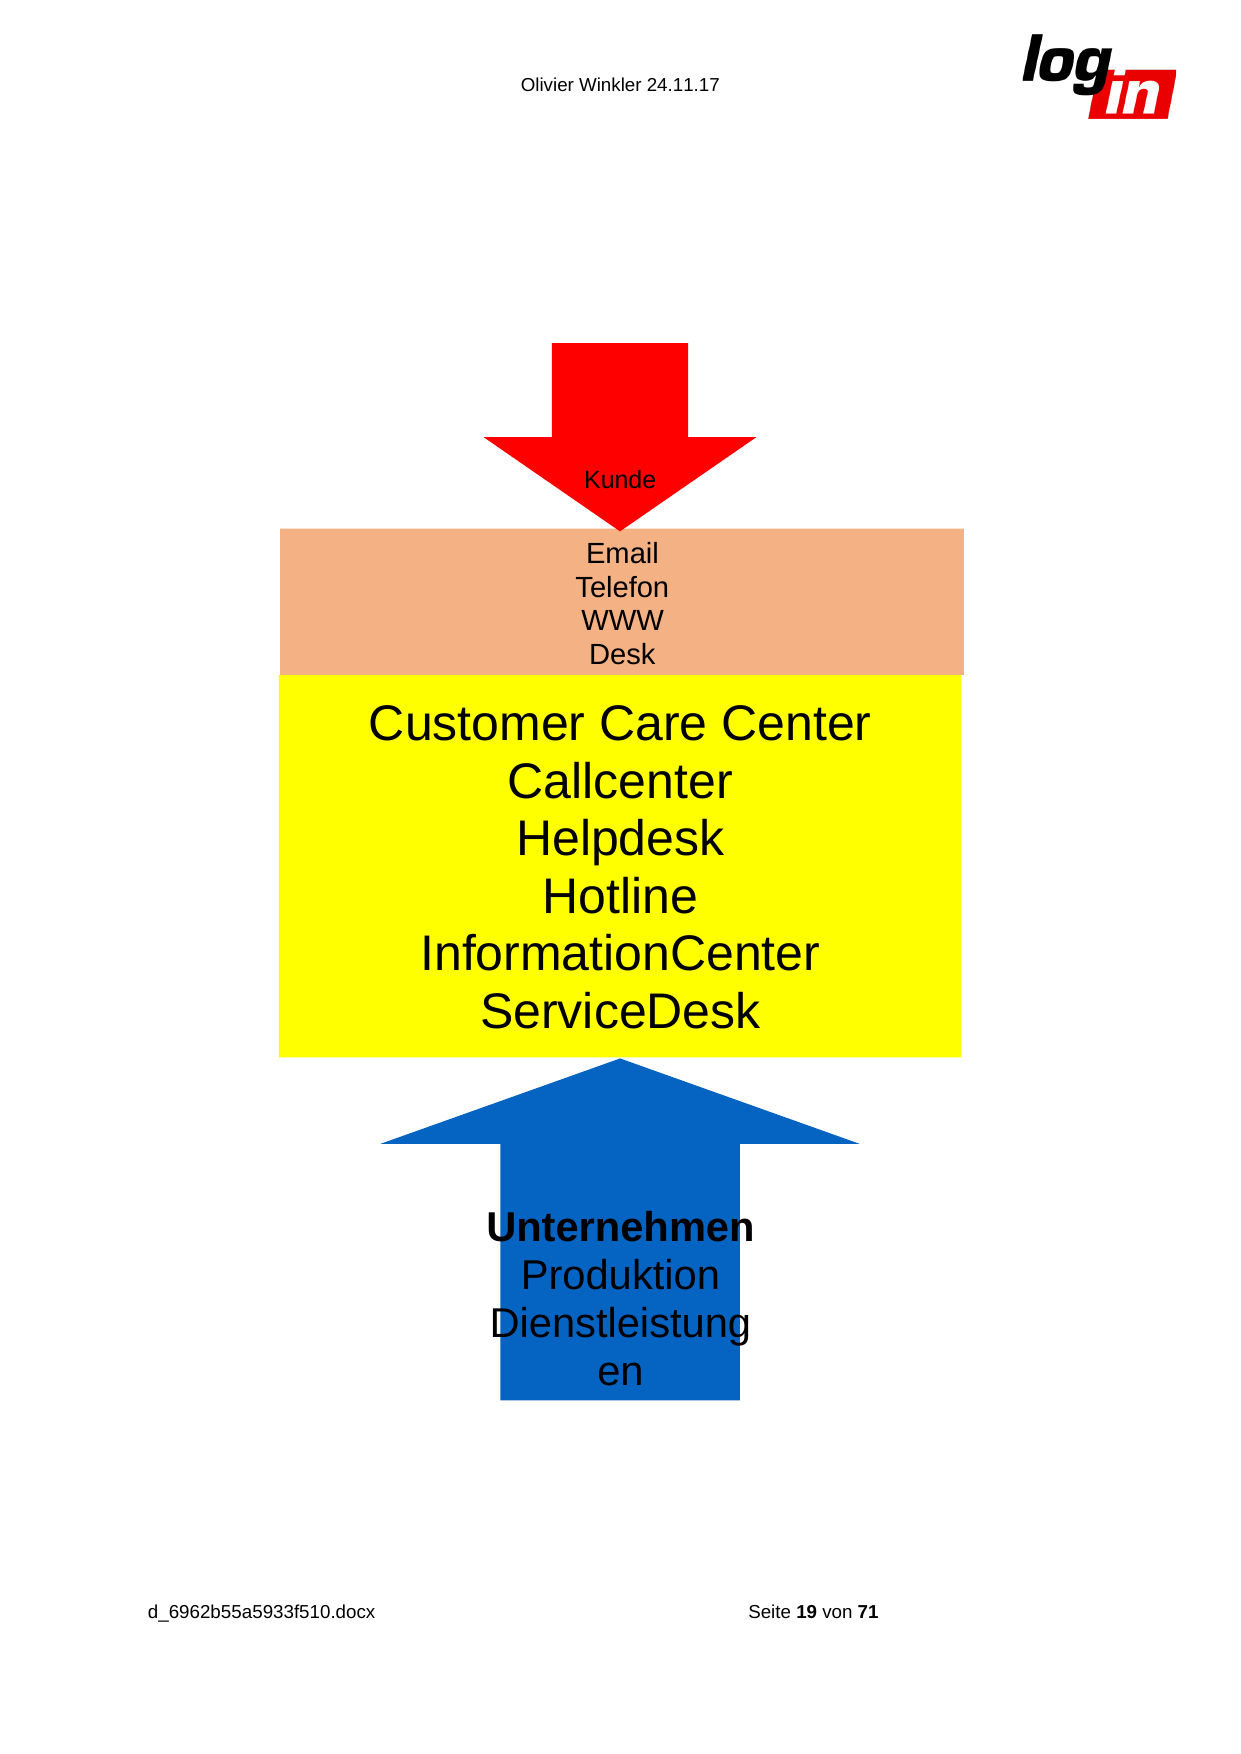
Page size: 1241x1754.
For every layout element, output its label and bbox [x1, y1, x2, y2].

picture [1022, 34, 1177, 119]
